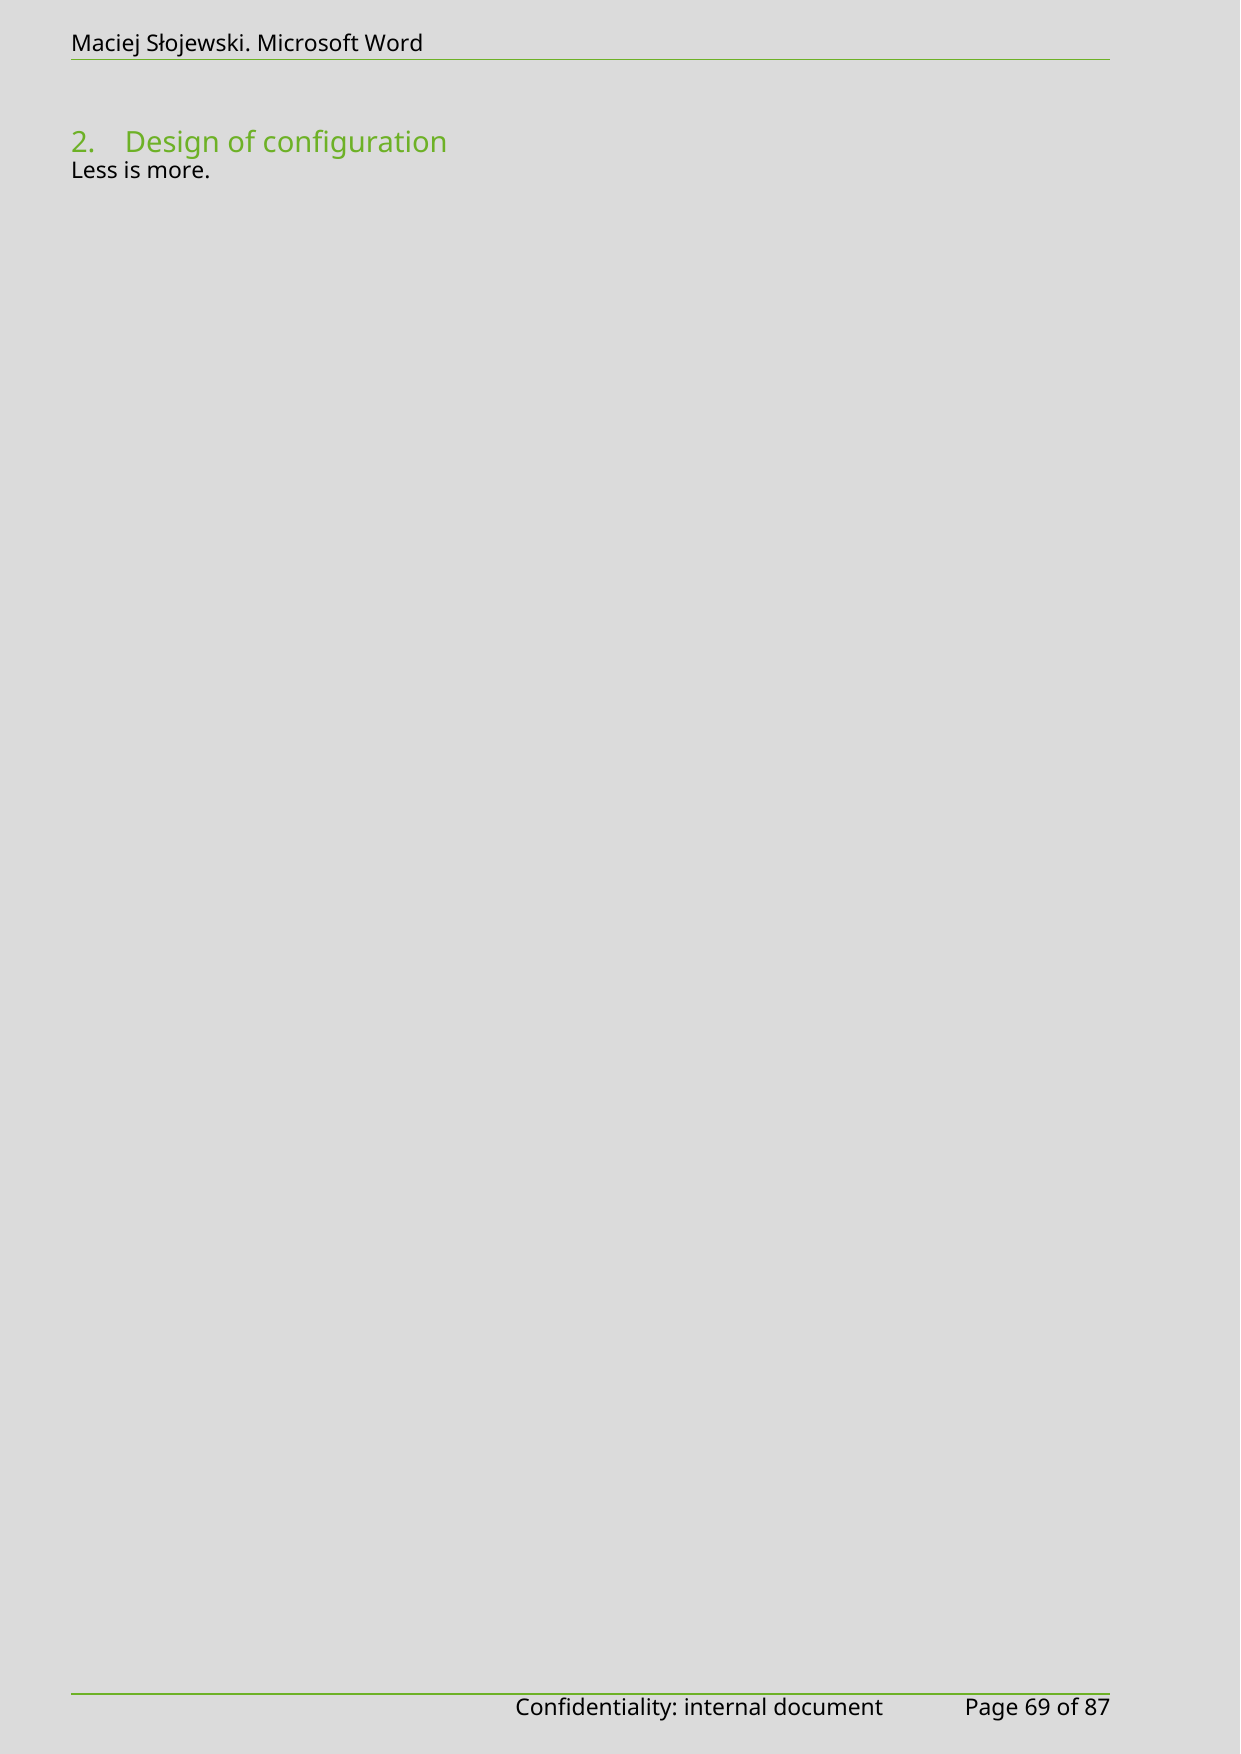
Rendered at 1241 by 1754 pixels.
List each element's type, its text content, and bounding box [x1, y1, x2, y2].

text Less is more. [71, 161, 1110, 183]
subtitle Design of configuration [71, 121, 1110, 161]
